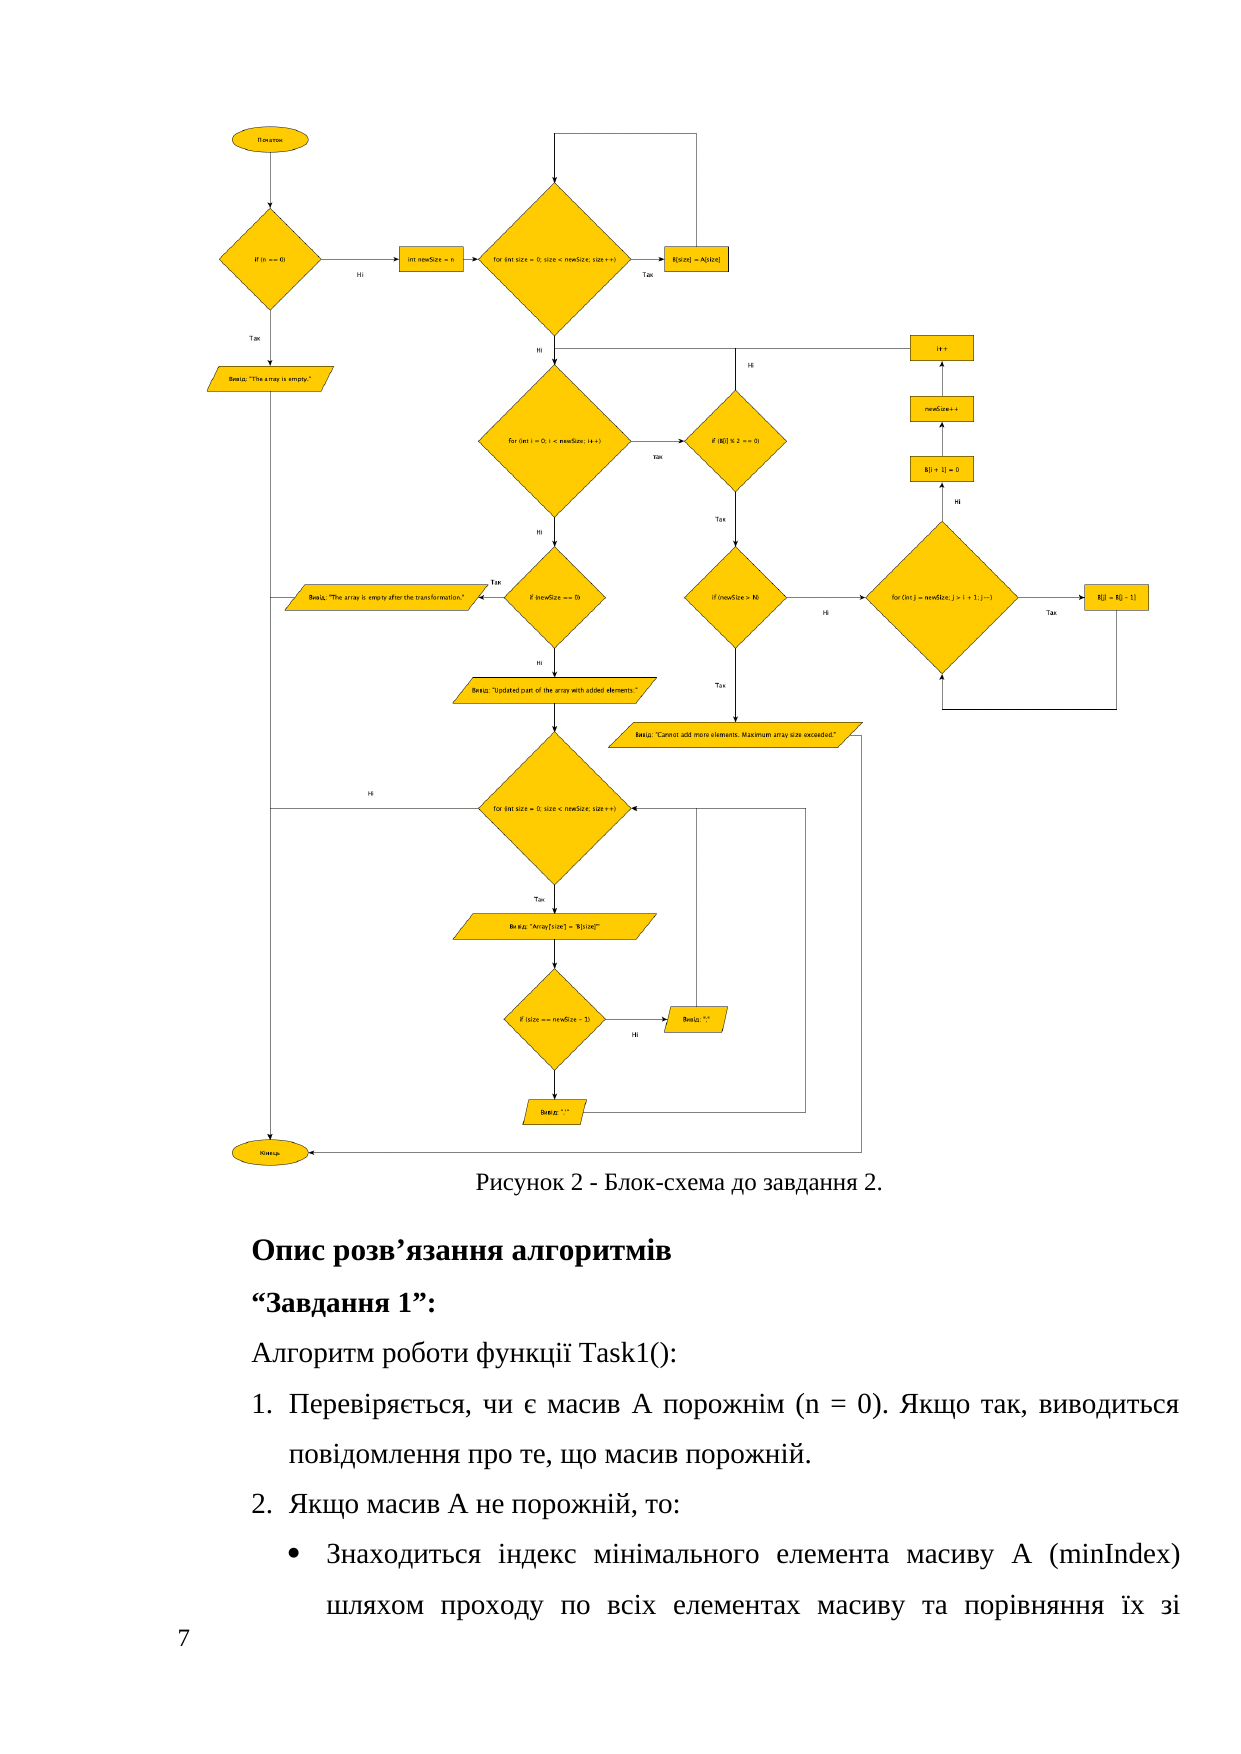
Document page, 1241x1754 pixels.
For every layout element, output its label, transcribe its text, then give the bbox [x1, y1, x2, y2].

picture [206, 118, 1152, 1168]
text Рисунок 2 - Блок-схема до завдання 2. [177, 1167, 1181, 1196]
list Перевіряється, чи є масив A порожнім (n = 0). Якщо так, виводиться повідомлення про те, що масив порожній. [251, 1386, 1181, 1469]
list Якщо масив A не порожній, то: [251, 1486, 1181, 1520]
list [288, 1537, 1181, 1621]
text Алгоритм роботи функції Task1(): [177, 1335, 1181, 1369]
text Опис розвʼязання алгоритмів [177, 1231, 1181, 1267]
text “Завдання 1”: [177, 1285, 1181, 1319]
